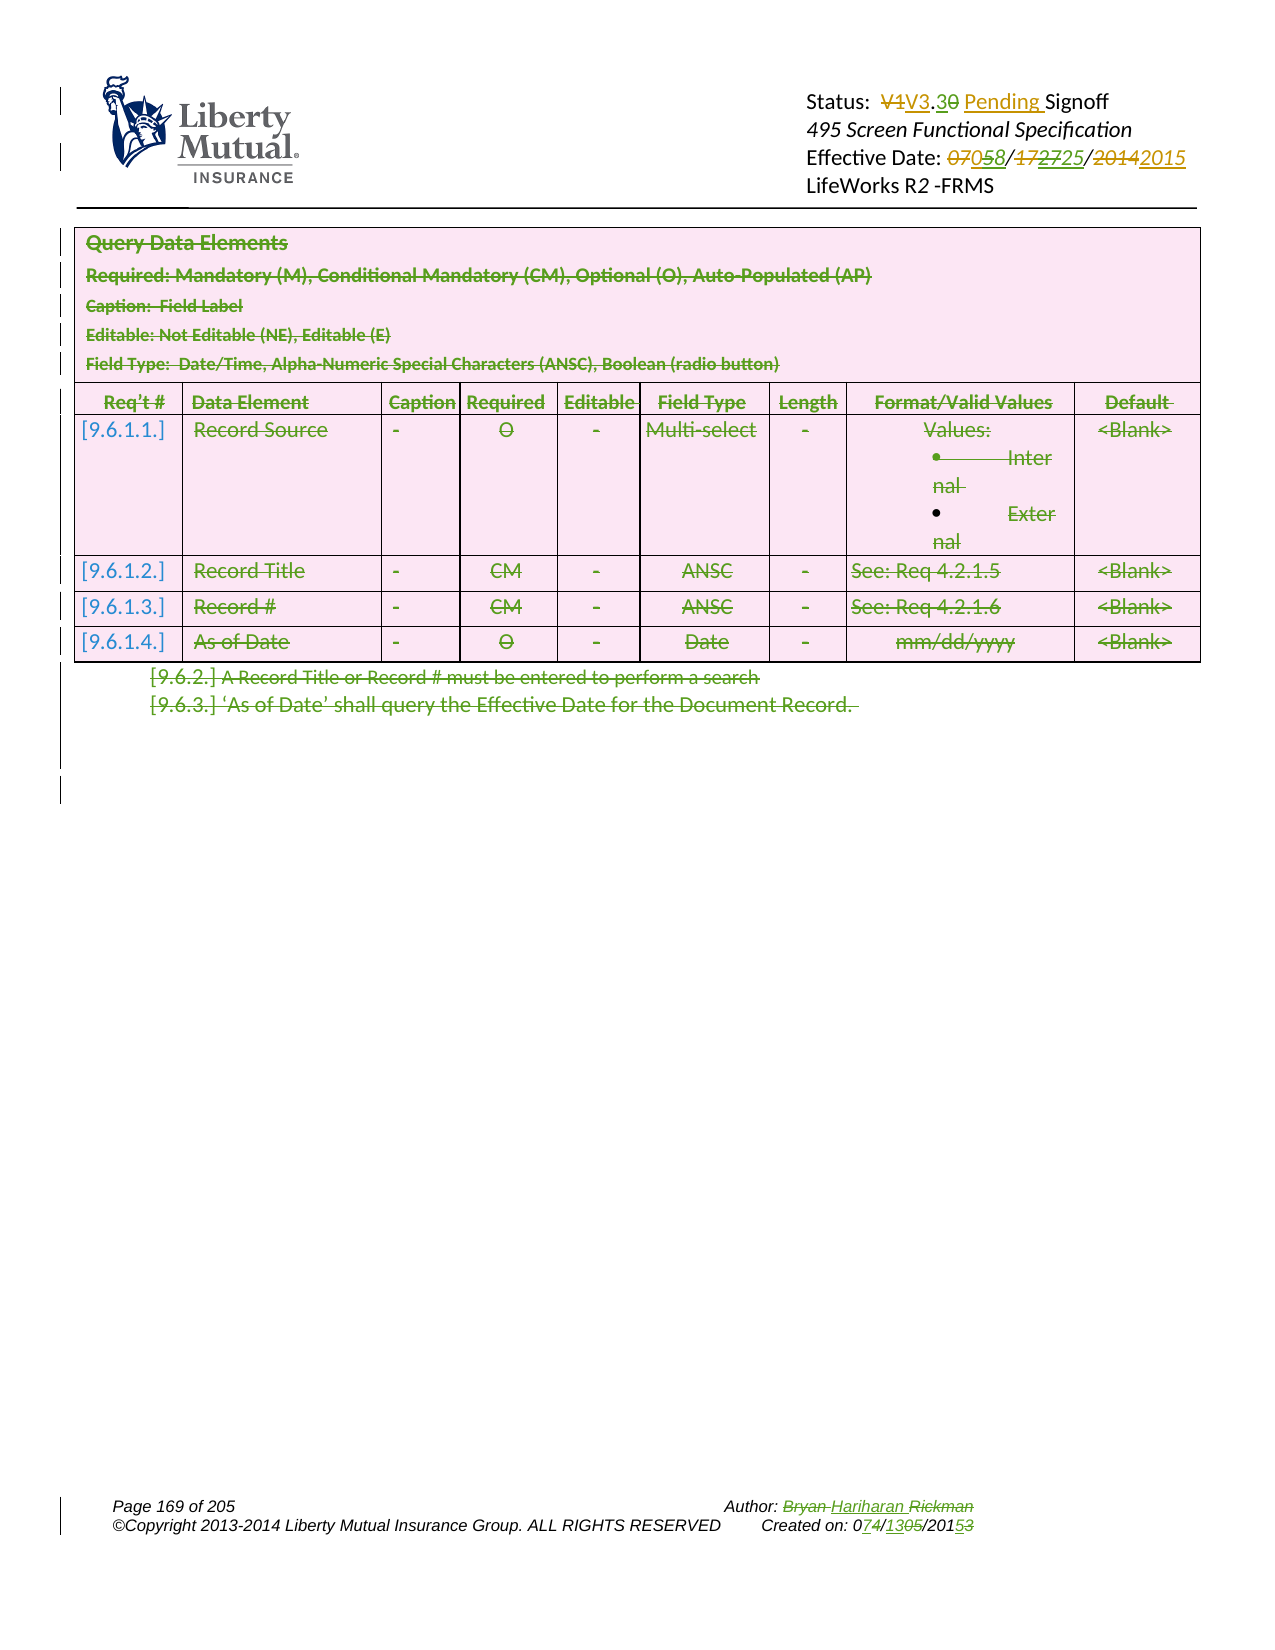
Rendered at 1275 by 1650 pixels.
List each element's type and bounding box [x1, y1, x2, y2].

picture [80, 52, 322, 206]
